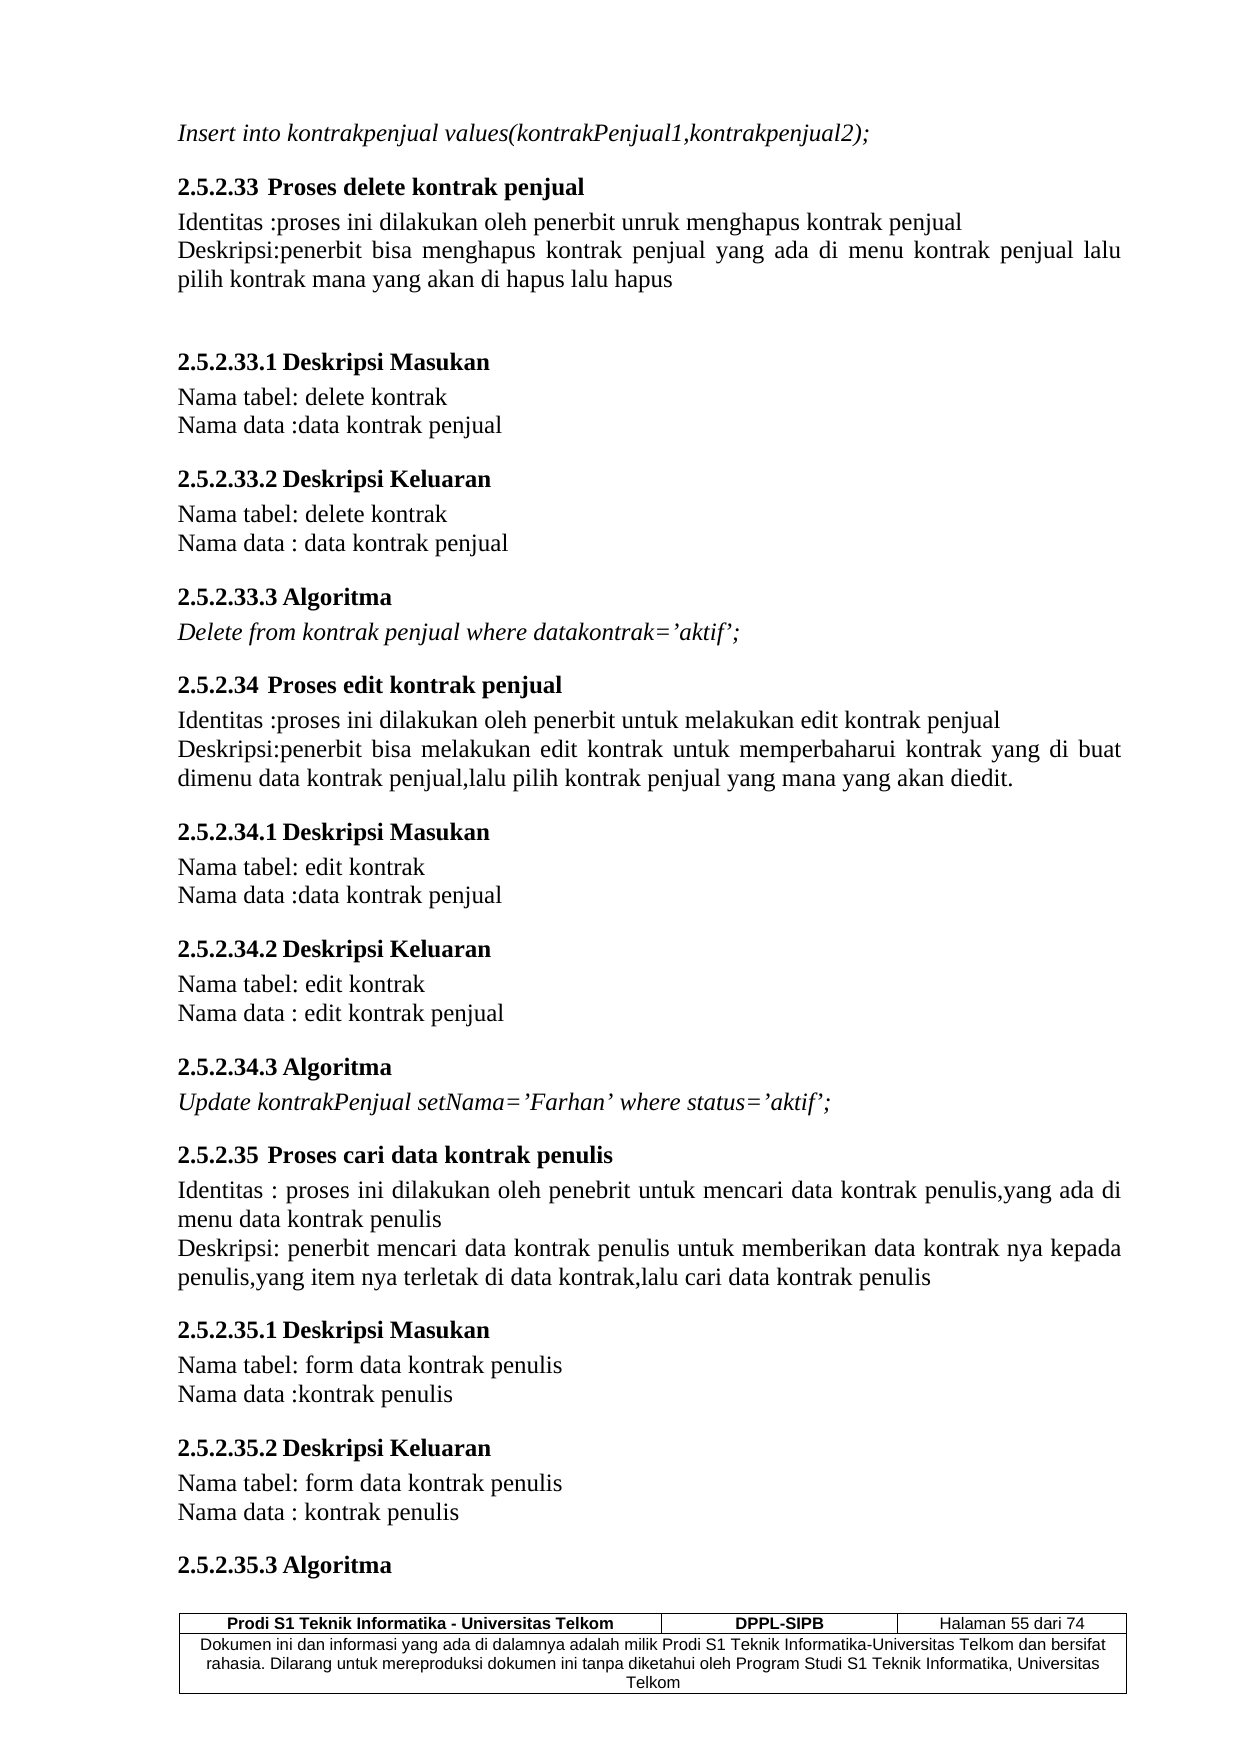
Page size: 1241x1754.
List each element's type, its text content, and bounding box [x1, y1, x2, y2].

subtitle Algoritma [177, 1052, 1122, 1081]
subtitle Algoritma [177, 582, 1122, 611]
subtitle Deskripsi Masukan [177, 817, 1122, 846]
text Delete from kontrak penjual where datakontrak=’aktif’; [177, 617, 1122, 646]
text Nama tabel: edit kontrak [177, 852, 1122, 881]
text Update kontrakPenjual setNama=’Farhan’ where status=’aktif’; [177, 1087, 1122, 1116]
text Nama data :data kontrak penjual [177, 411, 1122, 439]
text Nama tabel: form data kontrak penulis [177, 1468, 1122, 1497]
text Nama tabel: delete kontrak [177, 499, 1122, 528]
text Insert into kontrakpenjual values(kontrakPenjual1,kontrakpenjual2); [177, 118, 1122, 147]
subtitle Deskripsi Masukan [177, 347, 1122, 376]
text Deskripsi: penerbit mencari data kontrak penulis untuk memberikan data kontrak nya kepada penulis,yang item nya terletak di data kontrak,lalu cari data kontrak penulis [177, 1233, 1122, 1291]
text Identitas : proses ini dilakukan oleh penebrit untuk mencari data kontrak penulis,yang ada di menu data kontrak penulis [177, 1176, 1122, 1233]
text Nama tabel: edit kontrak [177, 969, 1122, 998]
text Deskripsi:penerbit bisa melakukan edit kontrak untuk memperbaharui kontrak yang di buat dimenu data kontrak penjual,lalu pilih kontrak penjual yang mana yang akan diedit. [177, 734, 1122, 792]
subtitle Algoritma [177, 1551, 1122, 1579]
text Nama tabel: form data kontrak penulis [177, 1351, 1122, 1379]
subtitle Deskripsi Keluaran [177, 934, 1122, 963]
text Nama data : data kontrak penjual [177, 528, 1122, 557]
text Nama data : kontrak penulis [177, 1497, 1122, 1526]
subtitle Proses delete kontrak penjual [177, 172, 1122, 201]
subtitle Deskripsi Keluaran [177, 464, 1122, 493]
subtitle Proses edit kontrak penjual [177, 671, 1122, 699]
text Nama data :kontrak penulis [177, 1379, 1122, 1408]
text Identitas :proses ini dilakukan oleh penerbit unruk menghapus kontrak penjual [177, 207, 1122, 236]
subtitle Proses cari data kontrak penulis [177, 1141, 1122, 1169]
text Deskripsi:penerbit bisa menghapus kontrak penjual yang ada di menu kontrak penjual lalu pilih kontrak mana yang akan di hapus lalu hapus [177, 236, 1122, 293]
text Nama tabel: delete kontrak [177, 382, 1122, 411]
text Nama data : edit kontrak penjual [177, 998, 1122, 1027]
subtitle Deskripsi Masukan [177, 1316, 1122, 1344]
text Nama data :data kontrak penjual [177, 881, 1122, 909]
text Identitas :proses ini dilakukan oleh penerbit untuk melakukan edit kontrak penjual [177, 706, 1122, 734]
subtitle Deskripsi Keluaran [177, 1433, 1122, 1462]
